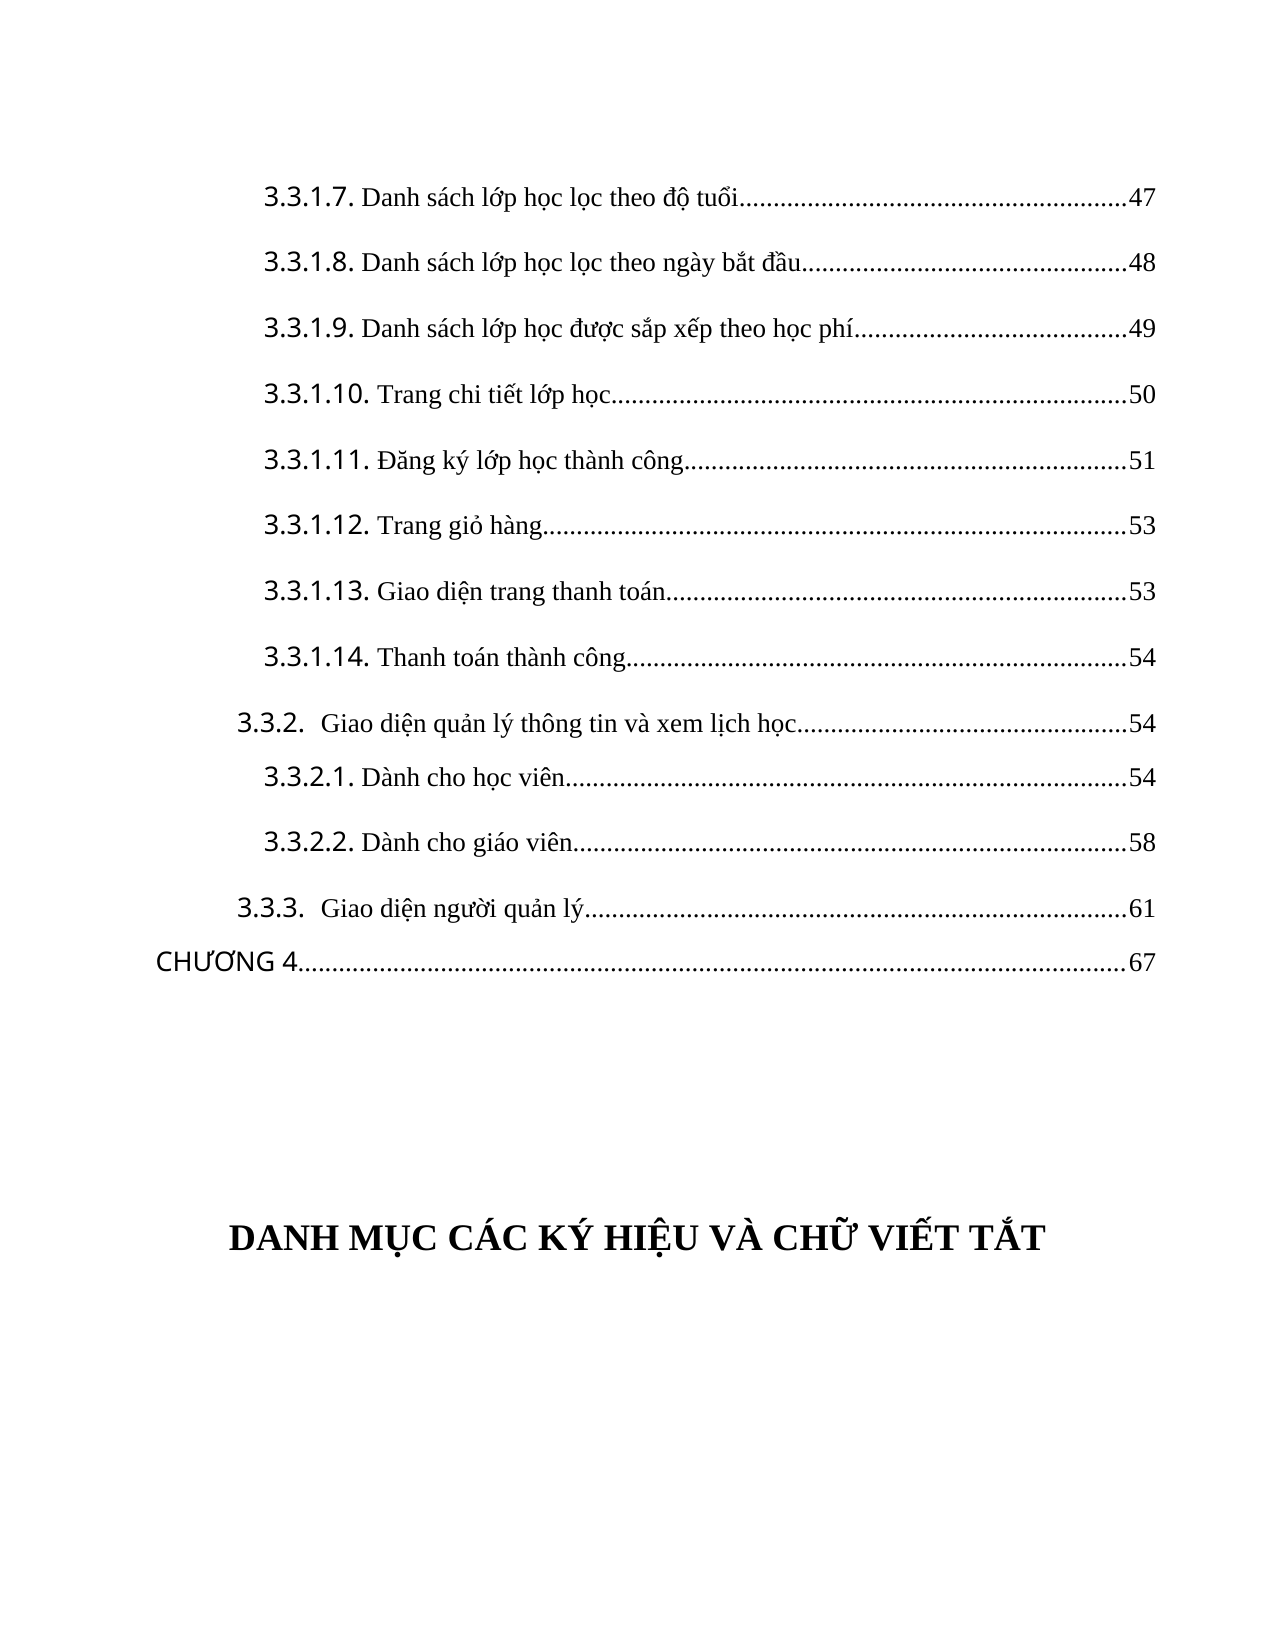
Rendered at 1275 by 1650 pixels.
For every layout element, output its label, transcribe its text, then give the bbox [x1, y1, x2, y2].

text 3.3.1.7. Danh sách lớp học lọc theo độ tuổi 47 [226, 177, 1157, 214]
text CHƯƠNG 4 67 [118, 943, 1157, 980]
text 3.3.2.2. Dành cho giáo viên 58 [226, 823, 1157, 860]
text 3.3.3. Giao diện người quản lý 61 [199, 889, 1157, 926]
text DANH MỤC CÁC KÝ HIỆU VÀ CHỮ VIẾT TẮT [118, 1215, 1157, 1258]
text 3.3.1.9. Danh sách lớp học được sắp xếp theo học phí 49 [226, 309, 1157, 346]
text 3.3.1.10. Trang chi tiết lớp học 50 [226, 374, 1157, 411]
text 3.3.1.11. Đăng ký lớp học thành công 51 [226, 440, 1157, 477]
text 3.3.1.13. Giao diện trang thanh toán 53 [226, 572, 1157, 608]
text 3.3.1.14. Thanh toán thành công 54 [226, 637, 1157, 674]
text 3.3.2. Giao diện quản lý thông tin và xem lịch học 54 [199, 703, 1157, 740]
text 3.3.1.8. Danh sách lớp học lọc theo ngày bắt đầu 48 [226, 243, 1157, 280]
text 3.3.2.1. Dành cho học viên 54 [226, 757, 1157, 794]
text 3.3.1.12. Trang giỏ hàng 53 [226, 506, 1157, 543]
